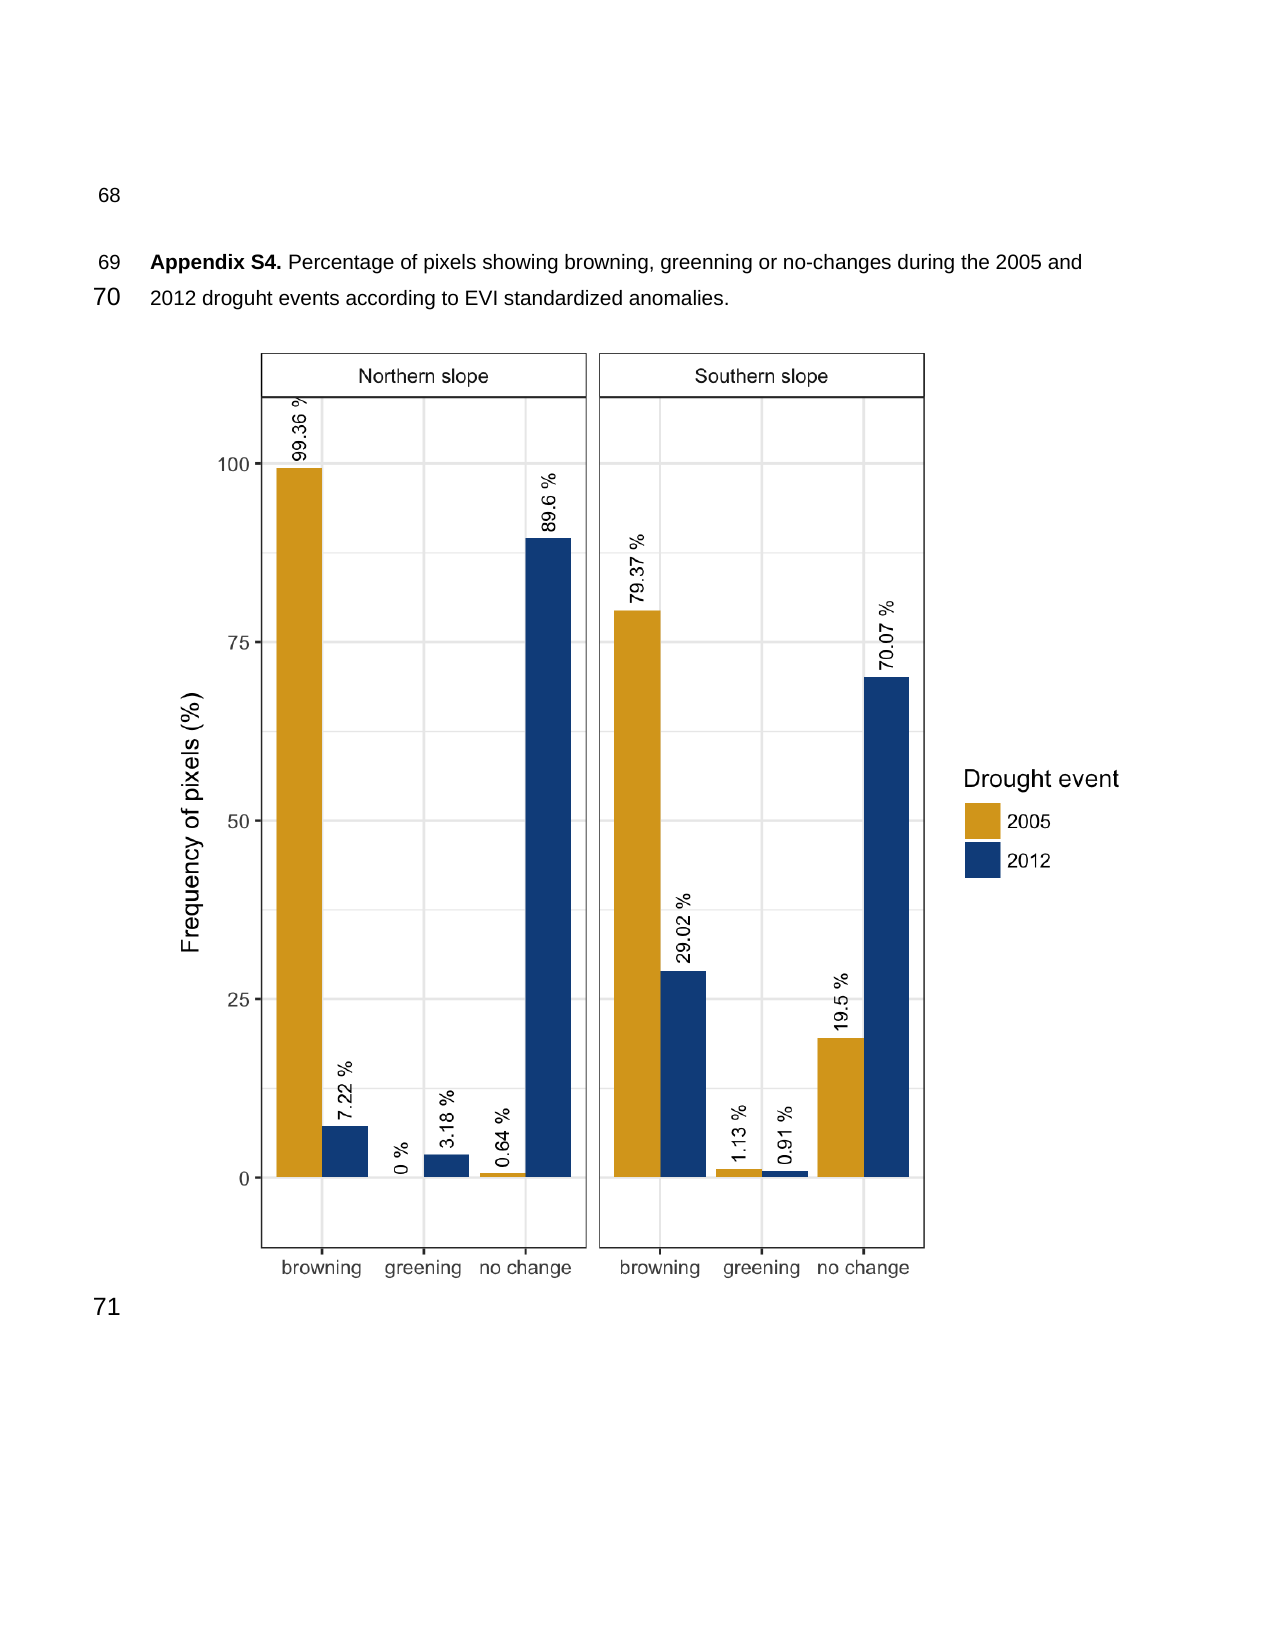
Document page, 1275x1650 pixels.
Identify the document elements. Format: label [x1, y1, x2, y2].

picture [168, 340, 1144, 1316]
